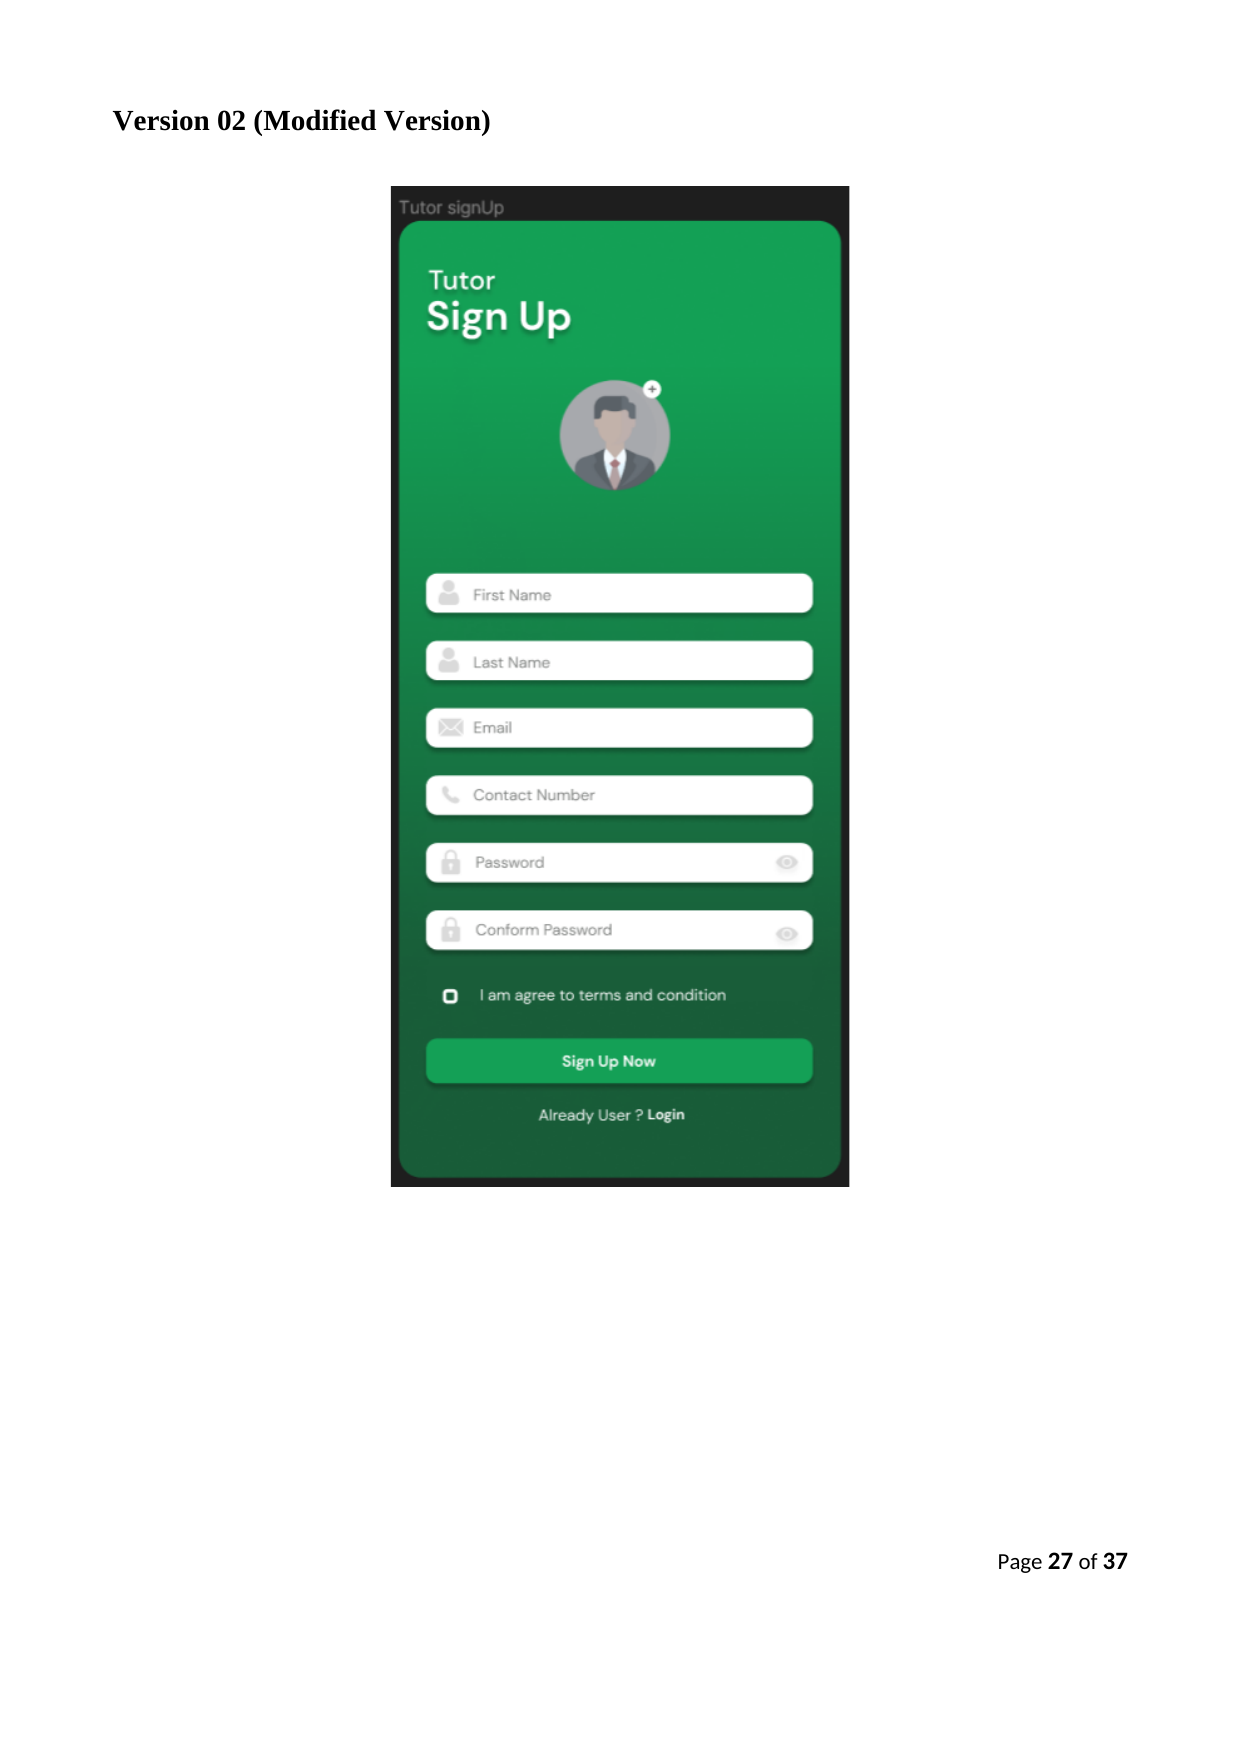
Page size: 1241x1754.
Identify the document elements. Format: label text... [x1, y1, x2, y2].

text Version 02 (Modified Version) [112, 103, 1128, 137]
picture [390, 186, 850, 1187]
